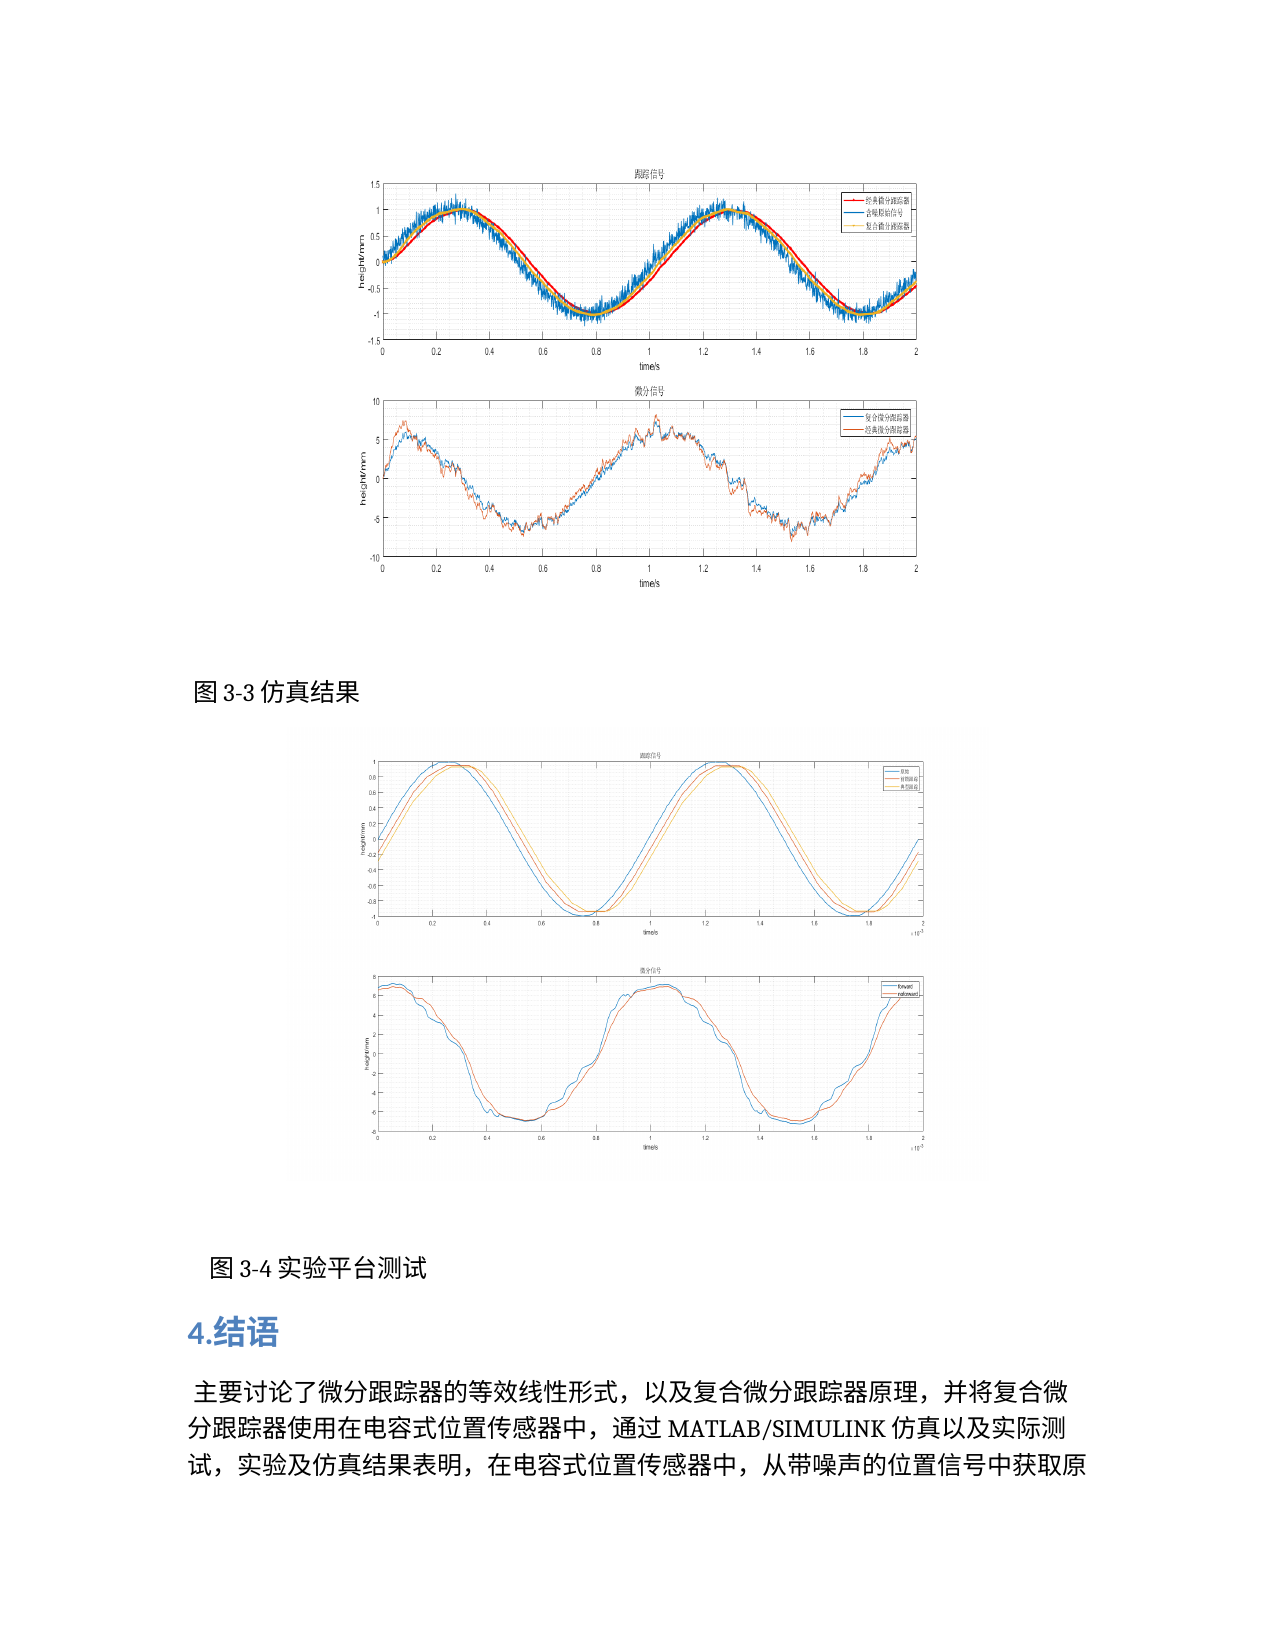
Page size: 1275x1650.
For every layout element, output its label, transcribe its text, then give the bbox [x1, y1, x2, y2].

picture [286, 727, 989, 1181]
subtitle 4.结语 [187, 1306, 1087, 1354]
picture [293, 150, 982, 607]
text 图3-4 实验平台测试 [187, 1248, 1087, 1285]
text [187, 1373, 1087, 1481]
text 图3-3 仿真结果 [187, 675, 1087, 709]
